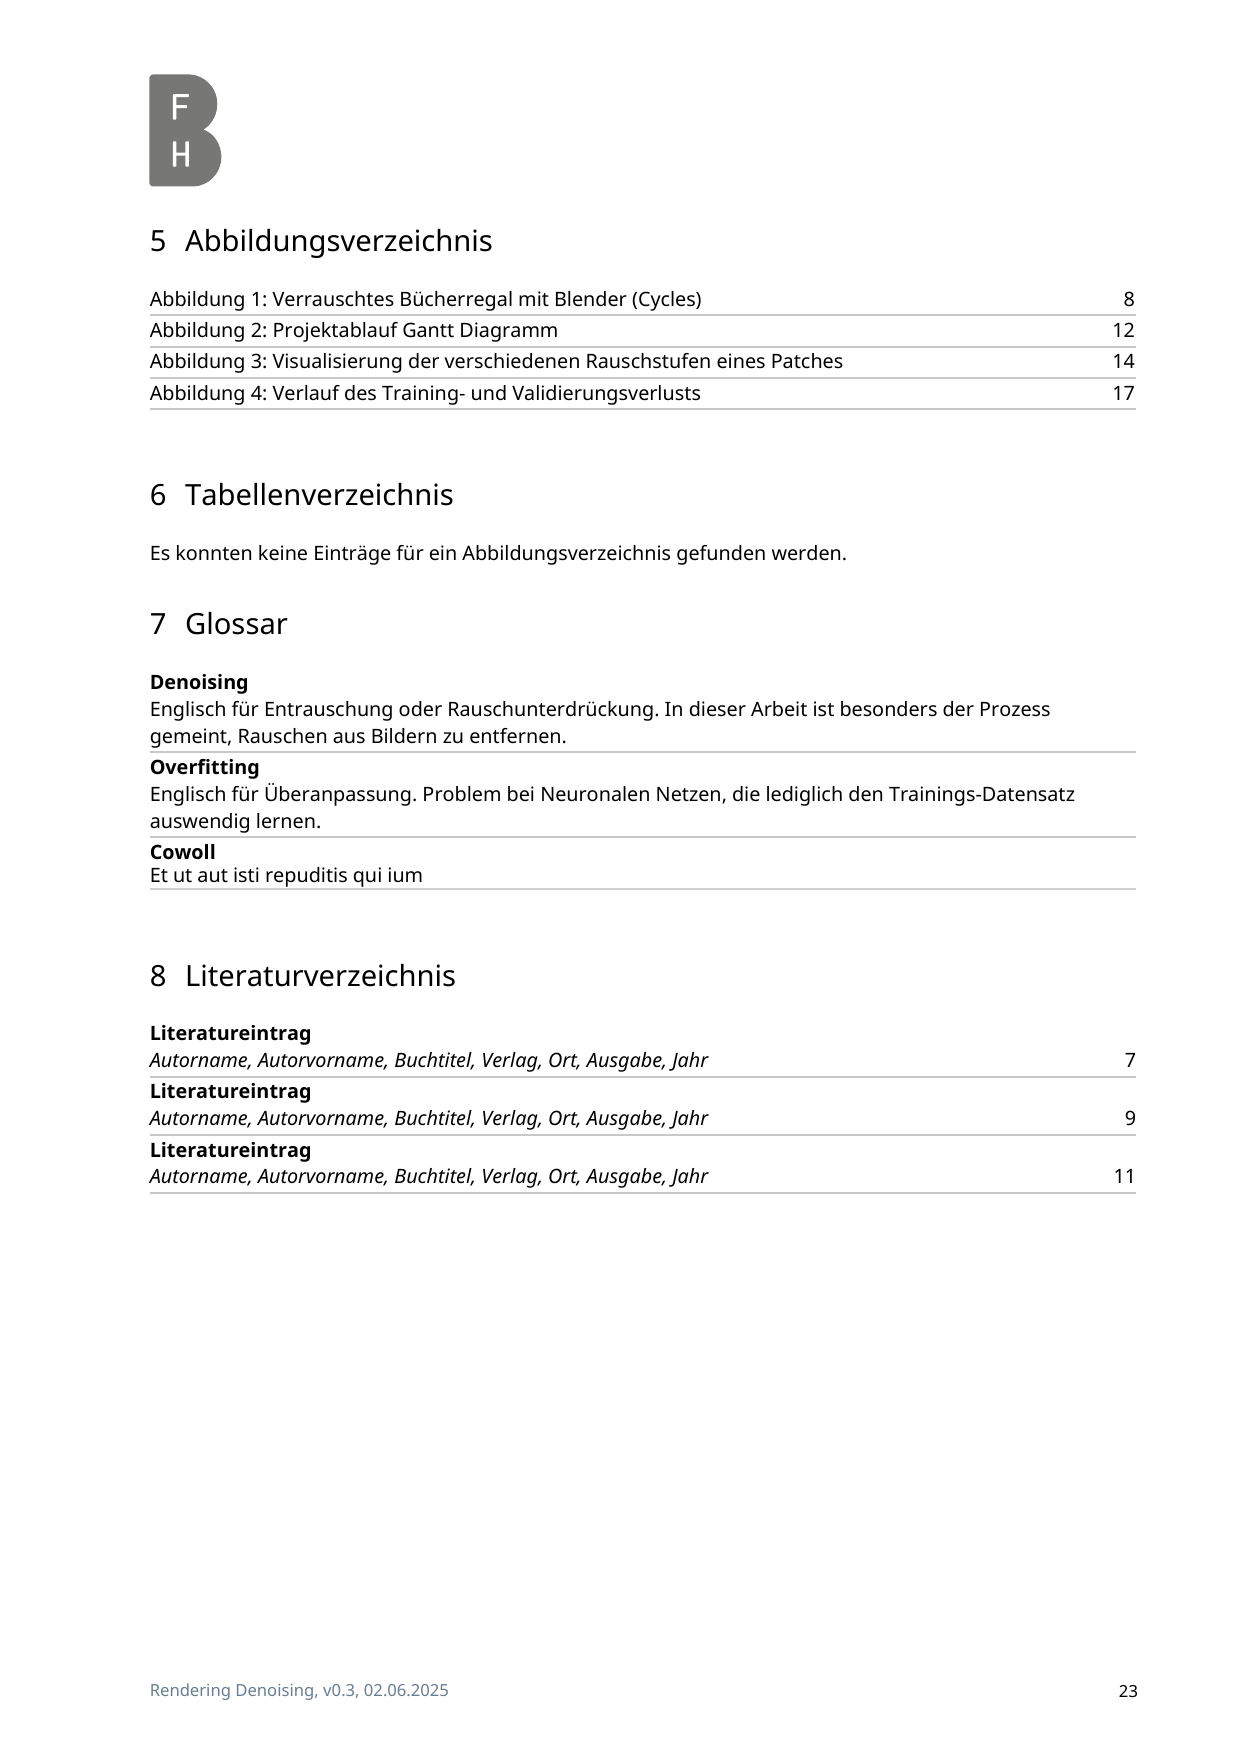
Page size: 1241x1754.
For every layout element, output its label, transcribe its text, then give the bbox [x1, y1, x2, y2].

subtitle Tabellenverzeichnis [149, 474, 1136, 514]
text Abbildung 1: Verrauschtes Bücherregal mit Blender (Cycles) 8 [149, 285, 1136, 316]
subtitle Abbildungsverzeichnis [149, 221, 1136, 260]
text Abbildung 2: Projektablauf Gantt Diagramm 12 [149, 316, 1136, 348]
text Literatureintrag [149, 1136, 1136, 1163]
text Autorname, Autorvorname, Buchtitel, Verlag, Ort, Ausgabe, Jahr 11 [149, 1163, 1136, 1194]
text Autorname, Autorvorname, Buchtitel, Verlag, Ort, Ausgabe, Jahr 9 [149, 1105, 1136, 1136]
text Englisch für Entrauschung oder Rauschunterdrückung. In dieser Arbeit ist besonders der Prozess gemeint, Rauschen aus Bildern zu entfernen. [149, 695, 1136, 753]
text Cowoll [149, 838, 1136, 865]
subtitle Literaturverzeichnis [149, 955, 1136, 994]
text Denoising [149, 668, 1136, 695]
text Es konnten keine Einträge für ein Abbildungsverzeichnis gefunden werden. [149, 539, 1136, 566]
text Literatureintrag [149, 1019, 1136, 1047]
text Abbildung 3: Visualisierung der verschiedenen Rauschstufen eines Patches 14 [149, 348, 1136, 379]
text Et ut aut isti repuditis qui ium [149, 865, 1136, 890]
text Autorname, Autorvorname, Buchtitel, Verlag, Ort, Ausgabe, Jahr 7 [149, 1047, 1136, 1078]
subtitle Glossar [149, 603, 1136, 643]
text Englisch für Überanpassung. Problem bei Neuronalen Netzen, die lediglich den Trainings-Datensatz auswendig lernen. [149, 780, 1136, 838]
text Literatureintrag [149, 1078, 1136, 1105]
text Abbildung 4: Verlauf des Training- und Validierungsverlusts 17 [149, 379, 1136, 410]
text Overfitting [149, 753, 1136, 780]
